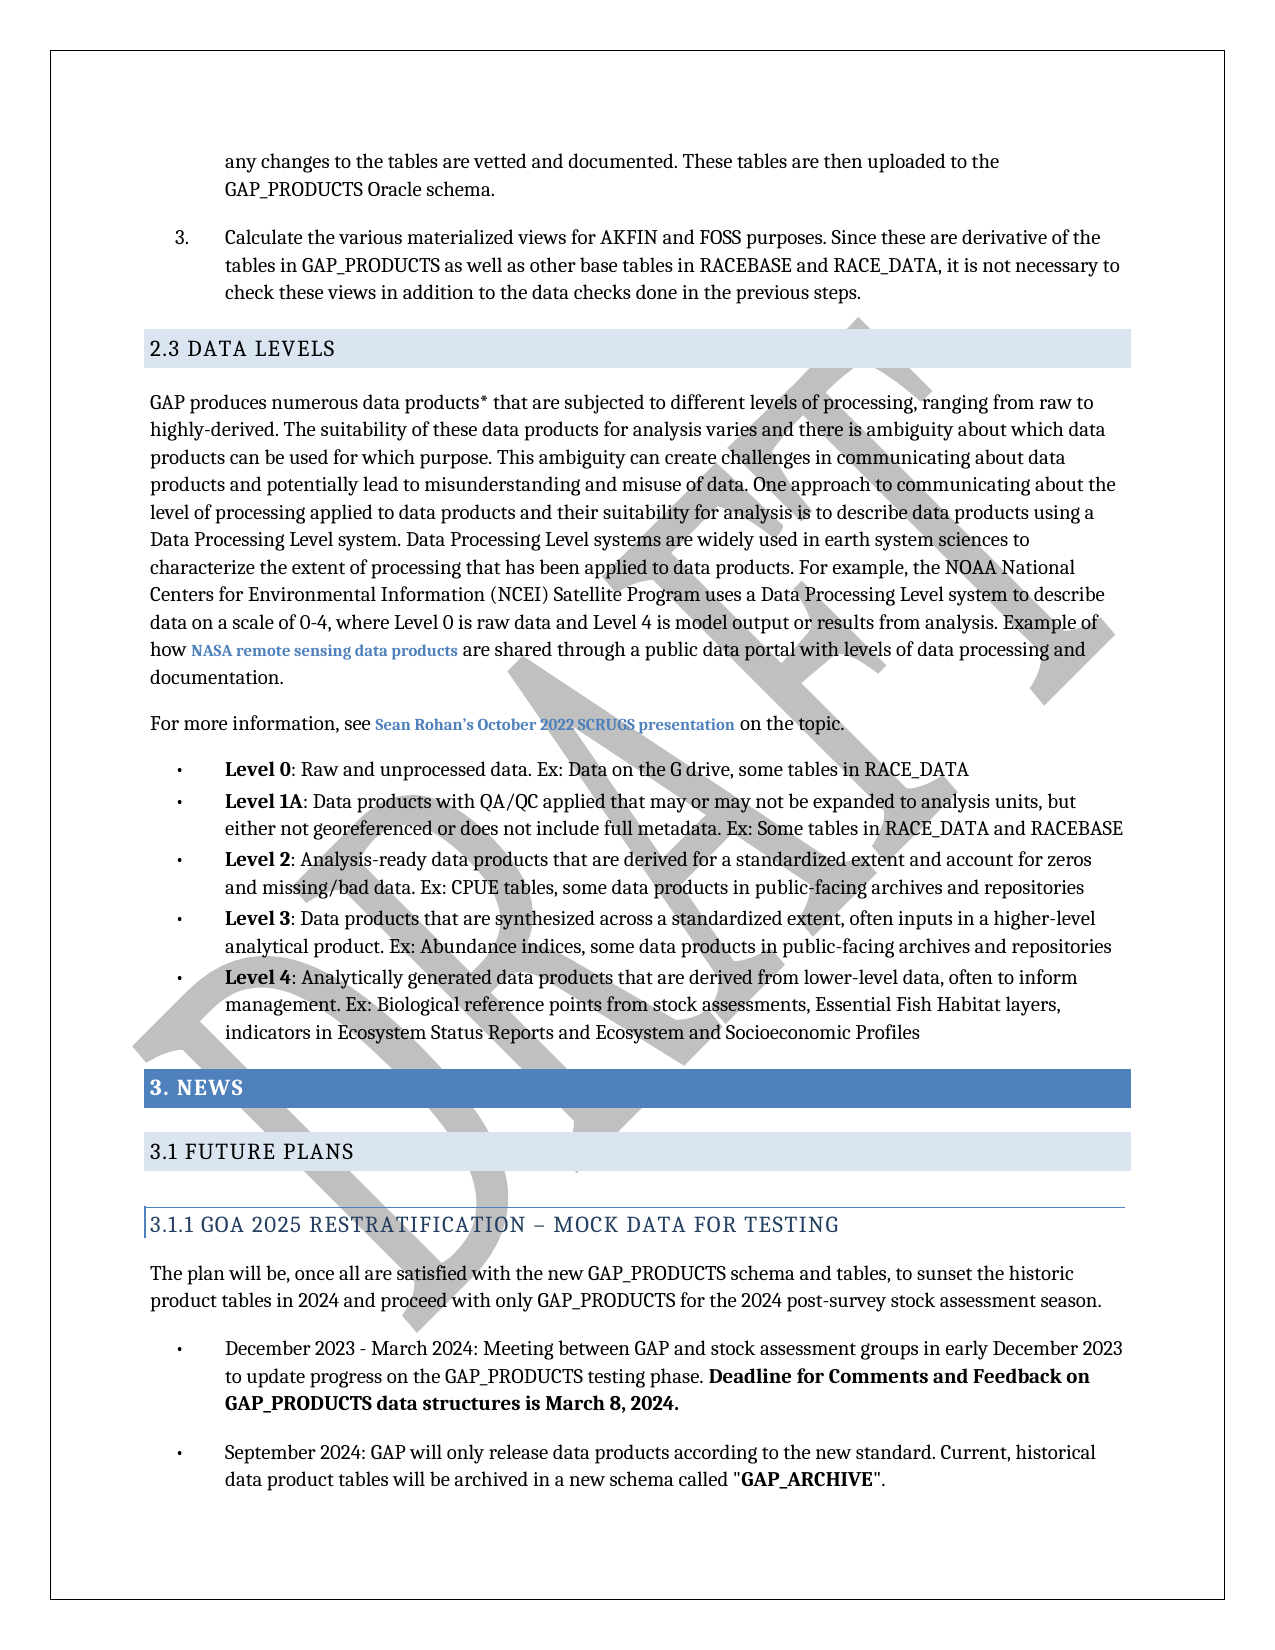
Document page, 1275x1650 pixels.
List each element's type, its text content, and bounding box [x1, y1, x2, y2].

list September 2024: GAP will only release data products according to the new standard. Current, historical data product tables will be archived in a new schema called "GAP_ARCHIVE". [175, 1440, 1125, 1492]
list Level 1A: Data products with QA/QC applied that may or may not be expanded to analysis units, but either not georeferenced or does not include full metadata. Ex: Some tables in RACE_DATA and RACEBASE [175, 789, 1125, 841]
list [175, 150, 1125, 201]
text The plan will be, once all are satisfied with the new GAP_PRODUCTS schema and tables, to sunset the historic product tables in 2024 and proceed with only GAP_PRODUCTS for the 2024 post-survey stock assessment season. [150, 1261, 1125, 1313]
subtitle 3.1 Future plans [150, 1139, 1125, 1165]
subtitle 3. News [150, 1075, 1125, 1102]
list Level 3: Data products that are synthesized across a standardized extent, often inputs in a higher-level analytical product. Ex: Abundance indices, some data products in public-facing archives and repositories [175, 907, 1125, 958]
text For more information, see Sean Rohan’s October 2022 SCRUGS presentation on the topic. [150, 712, 1125, 736]
list Level 4: Analytically generated data products that are derived from lower-level data, often to inform management. Ex: Biological reference points from stock assessments, Essential Fish Habitat layers, indicators in Ecosystem Status Reports and Ecosystem and Socioeconomic Profiles [175, 966, 1125, 1044]
subtitle 2.3 Data levels [150, 335, 1125, 362]
text GAP produces numerous data products* that are subjected to different levels of processing, ranging from raw to highly-derived. The suitability of these data products for analysis varies and there is ambiguity about which data products can be used for which purpose. This ambiguity can create challenges in communicating about data products and potentially lead to misunderstanding and misuse of data. One approach to communicating about the level of processing applied to data products and their suitability for analysis is to describe data products using a Data Processing Level system. Data Processing Level systems are widely used in earth system sciences to characterize the extent of processing that has been applied to data products. For example, the NOAA National Centers for Environmental Information (NCEI) Satellite Program uses a Data Processing Level system to describe data on a scale of 0-4, where Level 0 is raw data and Level 4 is model output or results from analysis. Example of how NASA remote sensing data products are shared through a public data portal with levels of data processing and documentation. [150, 391, 1125, 689]
list Calculate the various materialized views for AKFIN and FOSS purposes. Since these are derivative of the tables in GAP_PRODUCTS as well as other base tables in RACEBASE and RACE_DATA, it is not necessary to check these views in addition to the data checks done in the previous steps. [175, 226, 1125, 305]
list December 2023 - March 2024: Meeting between GAP and stock assessment groups in early December 2023 to update progress on the GAP_PRODUCTS testing phase. Deadline for Comments and Feedback on GAP_PRODUCTS data structures is March 8, 2024. [175, 1337, 1125, 1416]
subtitle 3.1.1 GOA 2025 Restratification – Mock Data for Testing [146, 1208, 1125, 1238]
list Level 2: Analysis-ready data products that are derived for a standardized extent and account for zeros and missing/bad data. Ex: CPUE tables, some data products in public-facing archives and repositories [175, 848, 1125, 899]
list Level 0: Raw and unprocessed data. Ex: Data on the G drive, some tables in RACE_DATA [175, 758, 1125, 782]
